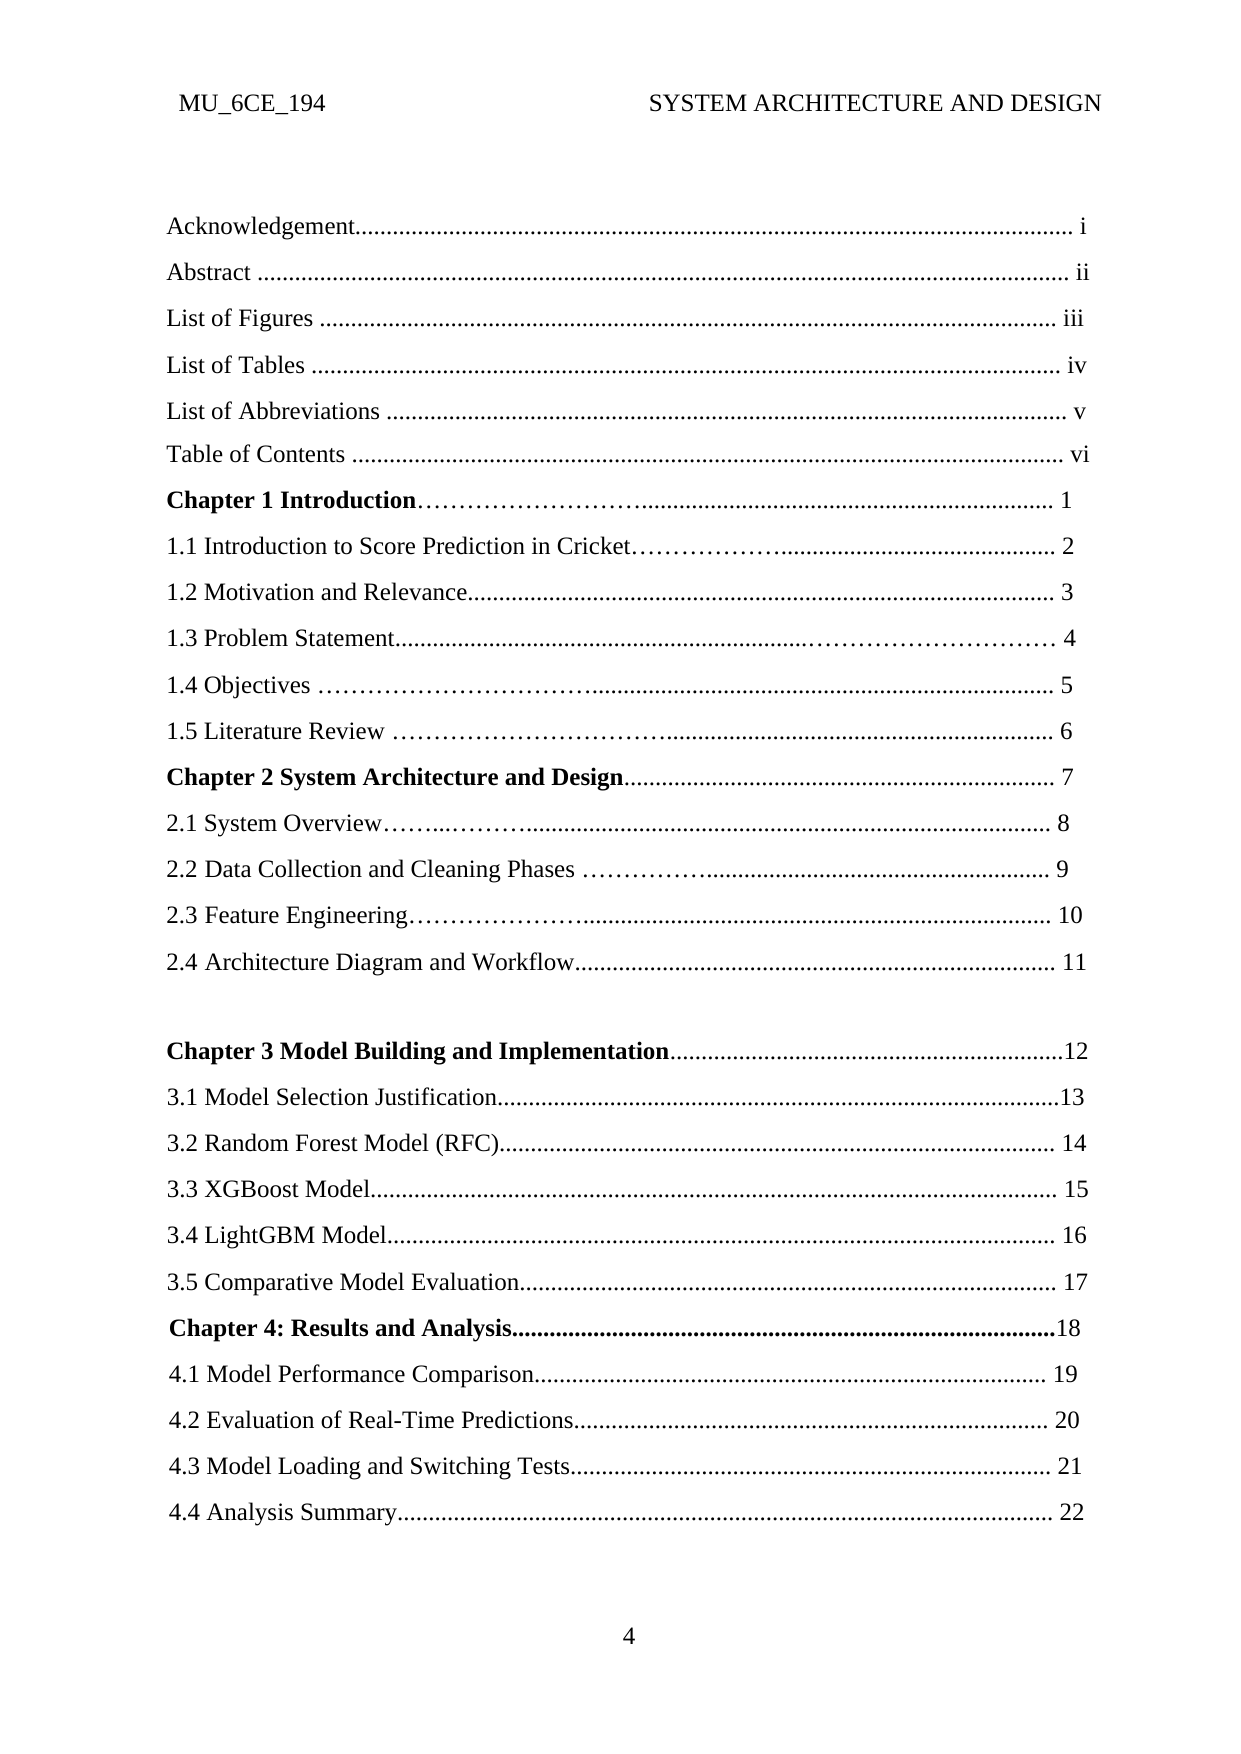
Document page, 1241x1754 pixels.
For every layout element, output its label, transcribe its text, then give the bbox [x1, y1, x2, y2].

text Acknowledgement................................................................................................................... i [166, 211, 1091, 240]
text 3.5 Comparative Model Evaluation...................................................................................... 17 [167, 1267, 1091, 1295]
text 2.4 Architecture Diagram and Workflow............................................................................. 11 [166, 947, 1091, 1018]
text 2.1 System Overview……...……….................................................................................... 8 [166, 808, 1091, 837]
text Chapter 1 Introduction……………………….................................................................. 1 [166, 485, 1091, 514]
text 3.1 Model Selection Justification..........................................................................................13 [167, 1082, 1091, 1111]
text List of Figures ...................................................................................................................... iii [166, 303, 1091, 332]
text Chapter 2 System Architecture and Design..................................................................... 7 [166, 762, 1091, 791]
text 2.2 Data Collection and Cleaning Phases ……………....................................................... 9 [166, 854, 1091, 883]
text 1.1 Introduction to Score Prediction in Cricket………………............................................ 2 [166, 531, 1081, 560]
text 1.3 Problem Statement..................................................................………………………… 4 [166, 623, 1091, 652]
text Chapter 3 Model Building and Implementation...............................................................12 [166, 1036, 1091, 1064]
text List of Tables ........................................................................................................................ iv [166, 350, 1091, 378]
text 4.1 Model Performance Comparison.................................................................................. 19 [150, 1359, 1091, 1388]
text 1.2 Motivation and Relevance.............................................................................................. 3 [166, 577, 1091, 606]
text 3.2 Random Forest Model (RFC)......................................................................................... 14 [167, 1128, 1091, 1157]
text 3.4 LightGBM Model........................................................................................................... 16 [167, 1220, 1091, 1249]
text Abstract .................................................................................................................................. ii [166, 257, 1091, 286]
text 2.3 Feature Engineering…………………........................................................................... 10 [166, 900, 1091, 929]
text 1.4 Objectives …………………………….......................................................................... 5 [166, 670, 1091, 698]
text 4.2 Evaluation of Real-Time Predictions............................................................................ 20 [150, 1405, 1091, 1434]
text List of Abbreviations ............................................................................................................. v Table of Contents .................................................................................................................. vi [166, 396, 1091, 468]
text 1.5 Literature Review …………………………….............................................................. 6 [166, 716, 1091, 744]
text 4.4 Analysis Summary......................................................................................................... 22 [150, 1497, 1091, 1526]
text 3.3 XGBoost Model.............................................................................................................. 15 [167, 1174, 1091, 1203]
text Chapter 4: Results and Analysis.......................................................................................18 [150, 1313, 1091, 1341]
text 4.3 Model Loading and Switching Tests............................................................................. 21 [150, 1451, 1091, 1480]
